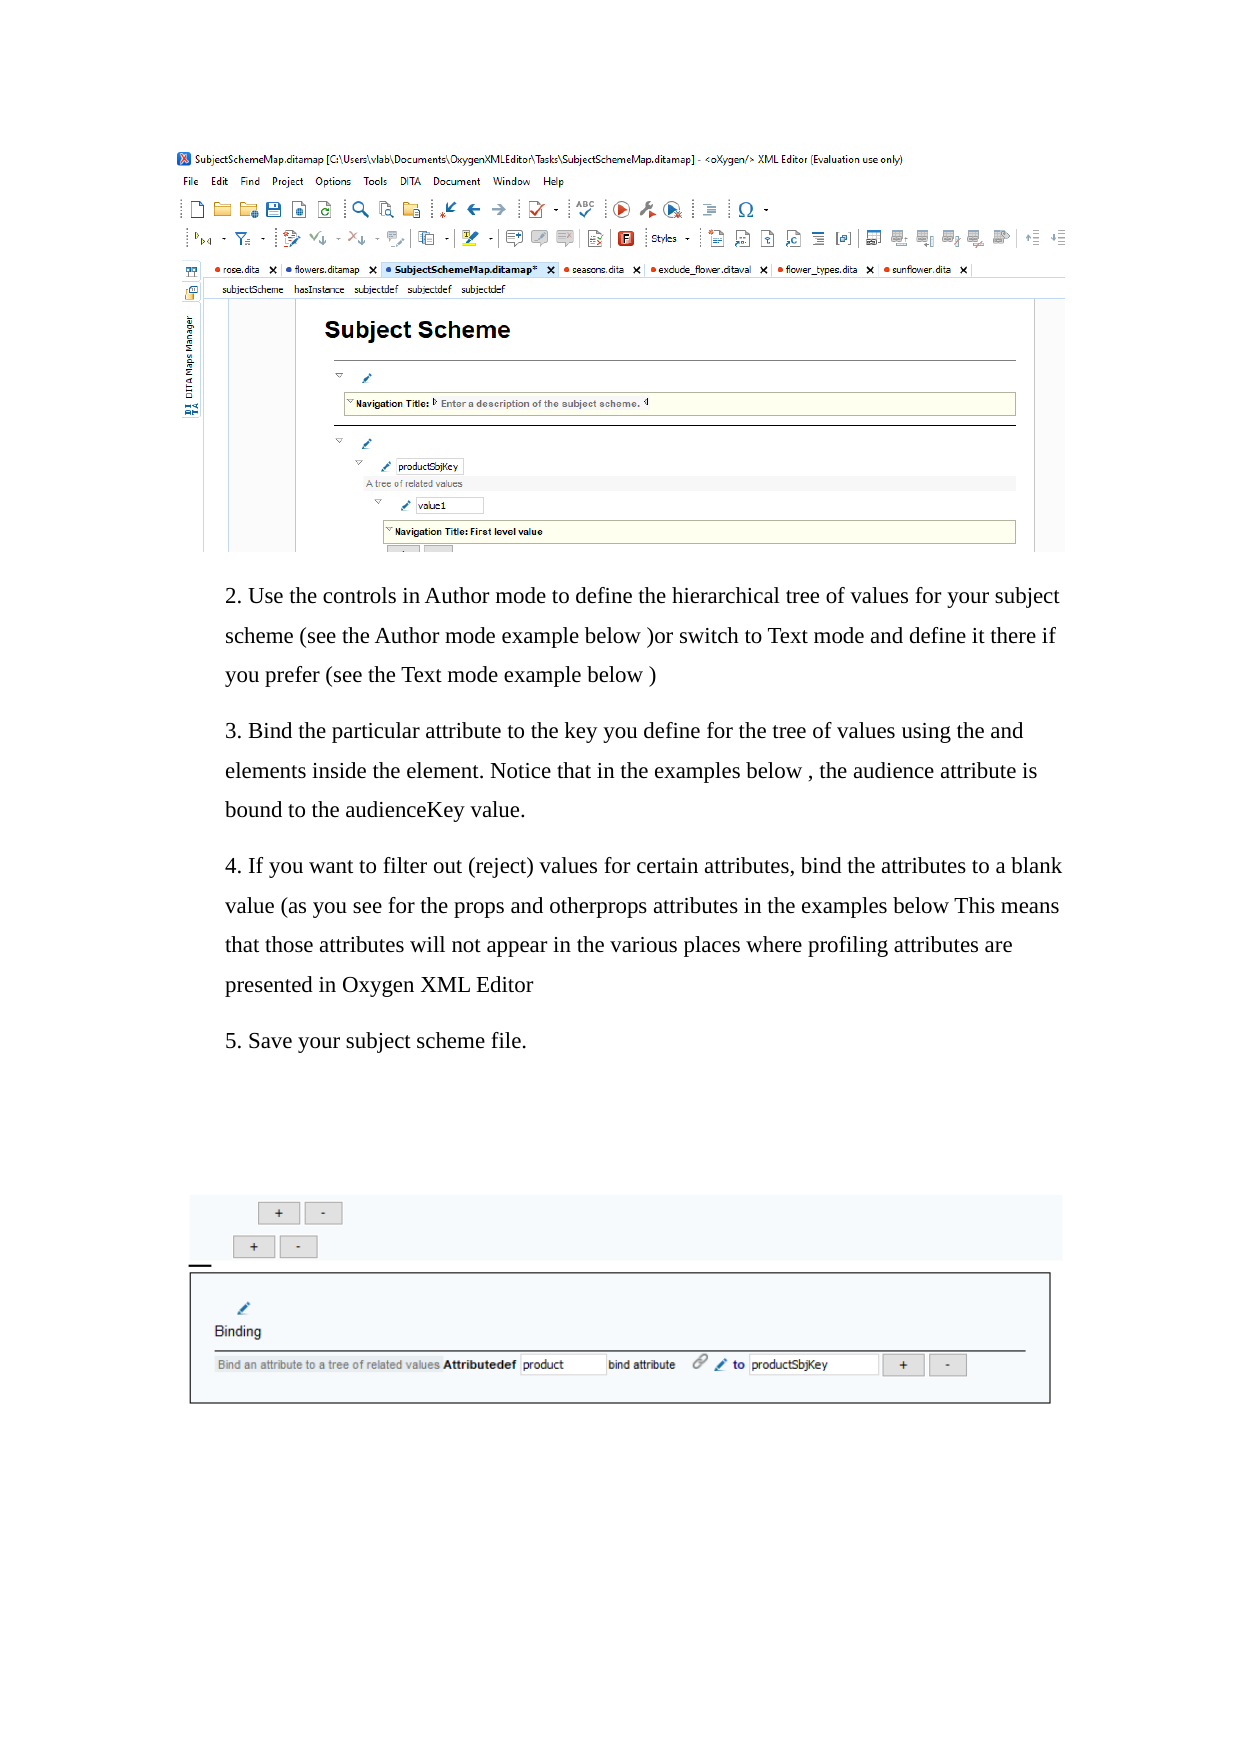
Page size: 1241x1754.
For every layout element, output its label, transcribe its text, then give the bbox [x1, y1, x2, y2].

text 3. Bind the particular attribute to the key you define for the tree of values using the and elements inside the element. Notice that in the examples below , the audience attribute is bound to the audienceKey value. [225, 717, 1090, 823]
text 5. Save your subject scheme file. [225, 1027, 1090, 1053]
text 2. Use the controls in Author mode to define the hierarchical tree of values for your subject scheme (see the Author mode example below )or switch to Text mode and define it there if you prefer (see the Text mode example below ) [225, 582, 1090, 687]
picture [150, 1195, 1071, 1444]
text 4. If you want to filter out (reject) values for certain attributes, bind the attributes to a blank value (as you see for the props and otherprops attributes in the examples below This means that those attributes will not appear in the various places where profiling attributes are presented in Oxygen XML Editor [225, 852, 1090, 997]
picture [175, 150, 1065, 552]
